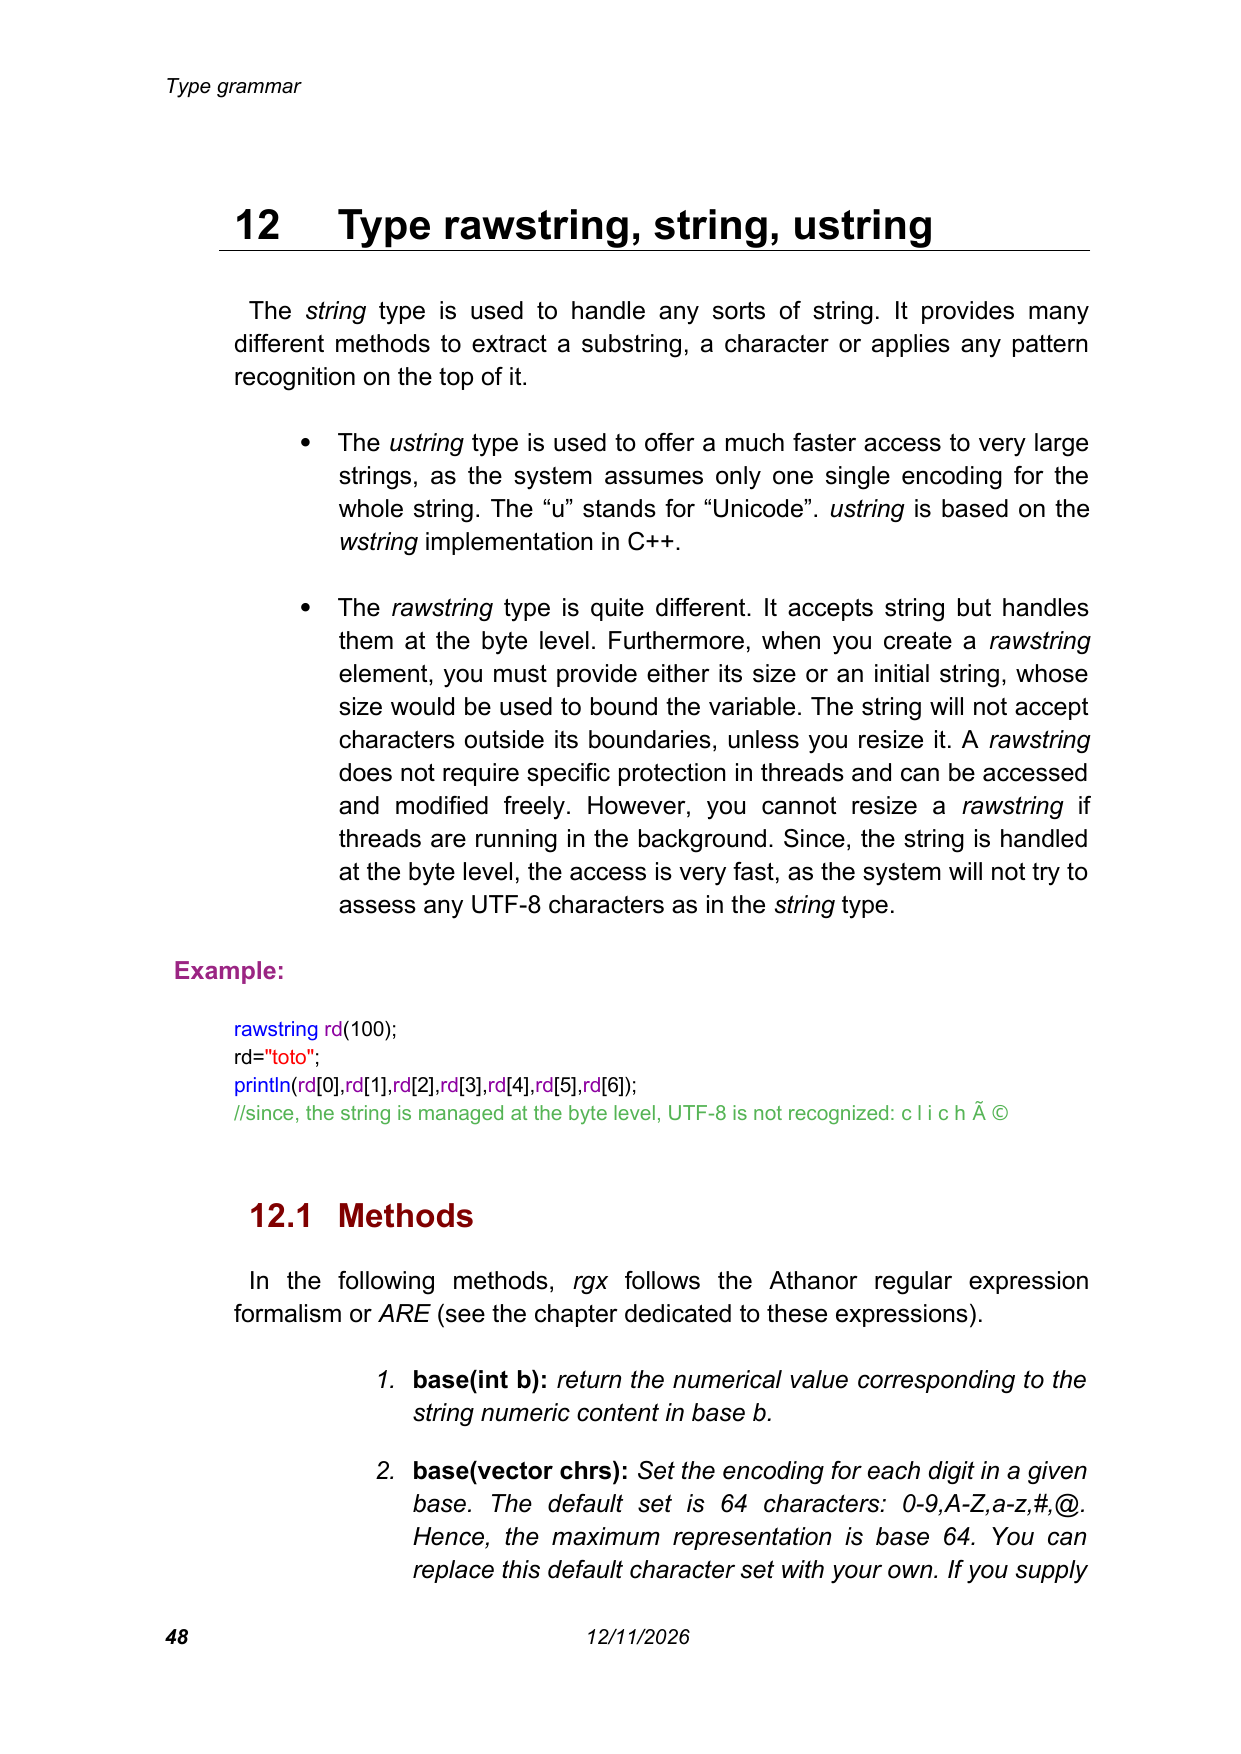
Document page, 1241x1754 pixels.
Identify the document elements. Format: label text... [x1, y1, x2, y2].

subtitle Example: [174, 956, 1090, 985]
text The string type is used to handle any sorts of string. It provides many different methods to extract a substring, a character or applies any pattern recognition on the top of it. [234, 296, 1090, 391]
text In the following methods, rgx follows the Athanor regular expression formalism or ARE (see the chapter dedicated to these expressions). [234, 1266, 1090, 1327]
text println(rd[0],rd[1],rd[2],rd[3],rd[4],rd[5],rd[6]); [234, 1070, 1090, 1098]
text rawstring rd(100); [234, 1014, 1090, 1042]
subtitle Methods [234, 1197, 1090, 1235]
subtitle Type rawstring, string, ustring [219, 200, 1090, 250]
text rd="toto"; [234, 1042, 1090, 1070]
list The rawstring type is quite different. It accepts string but handles them at the byte level. Furthermore, when you create a rawstring element, you must provide either its size or an initial string, whose size would be used to bound the variable. The string will not accept characters outside its boundaries, unless you resize it. A rawstring does not require specific protection in threads and can be accessed and modified freely. However, you cannot resize a rawstring if threads are running in the background. Since, the string is handled at the byte level, the access is very fast, as the system will not try to assess any UTF-8 characters as in the string type. [301, 593, 1090, 919]
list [375, 1456, 1090, 1584]
list base(int b): return the numerical value corresponding to the string numeric content in base b. [375, 1365, 1090, 1427]
list The ustring type is used to offer a much faster access to very large strings, as the system assumes only one single encoding for the whole string. The “u” stands for “Unicode”. ustring is based on the wstring implementation in C++. [301, 428, 1090, 556]
text //since, the string is managed at the byte level, UTF-8 is not recognized: c l i c h Ã © [234, 1098, 1090, 1126]
